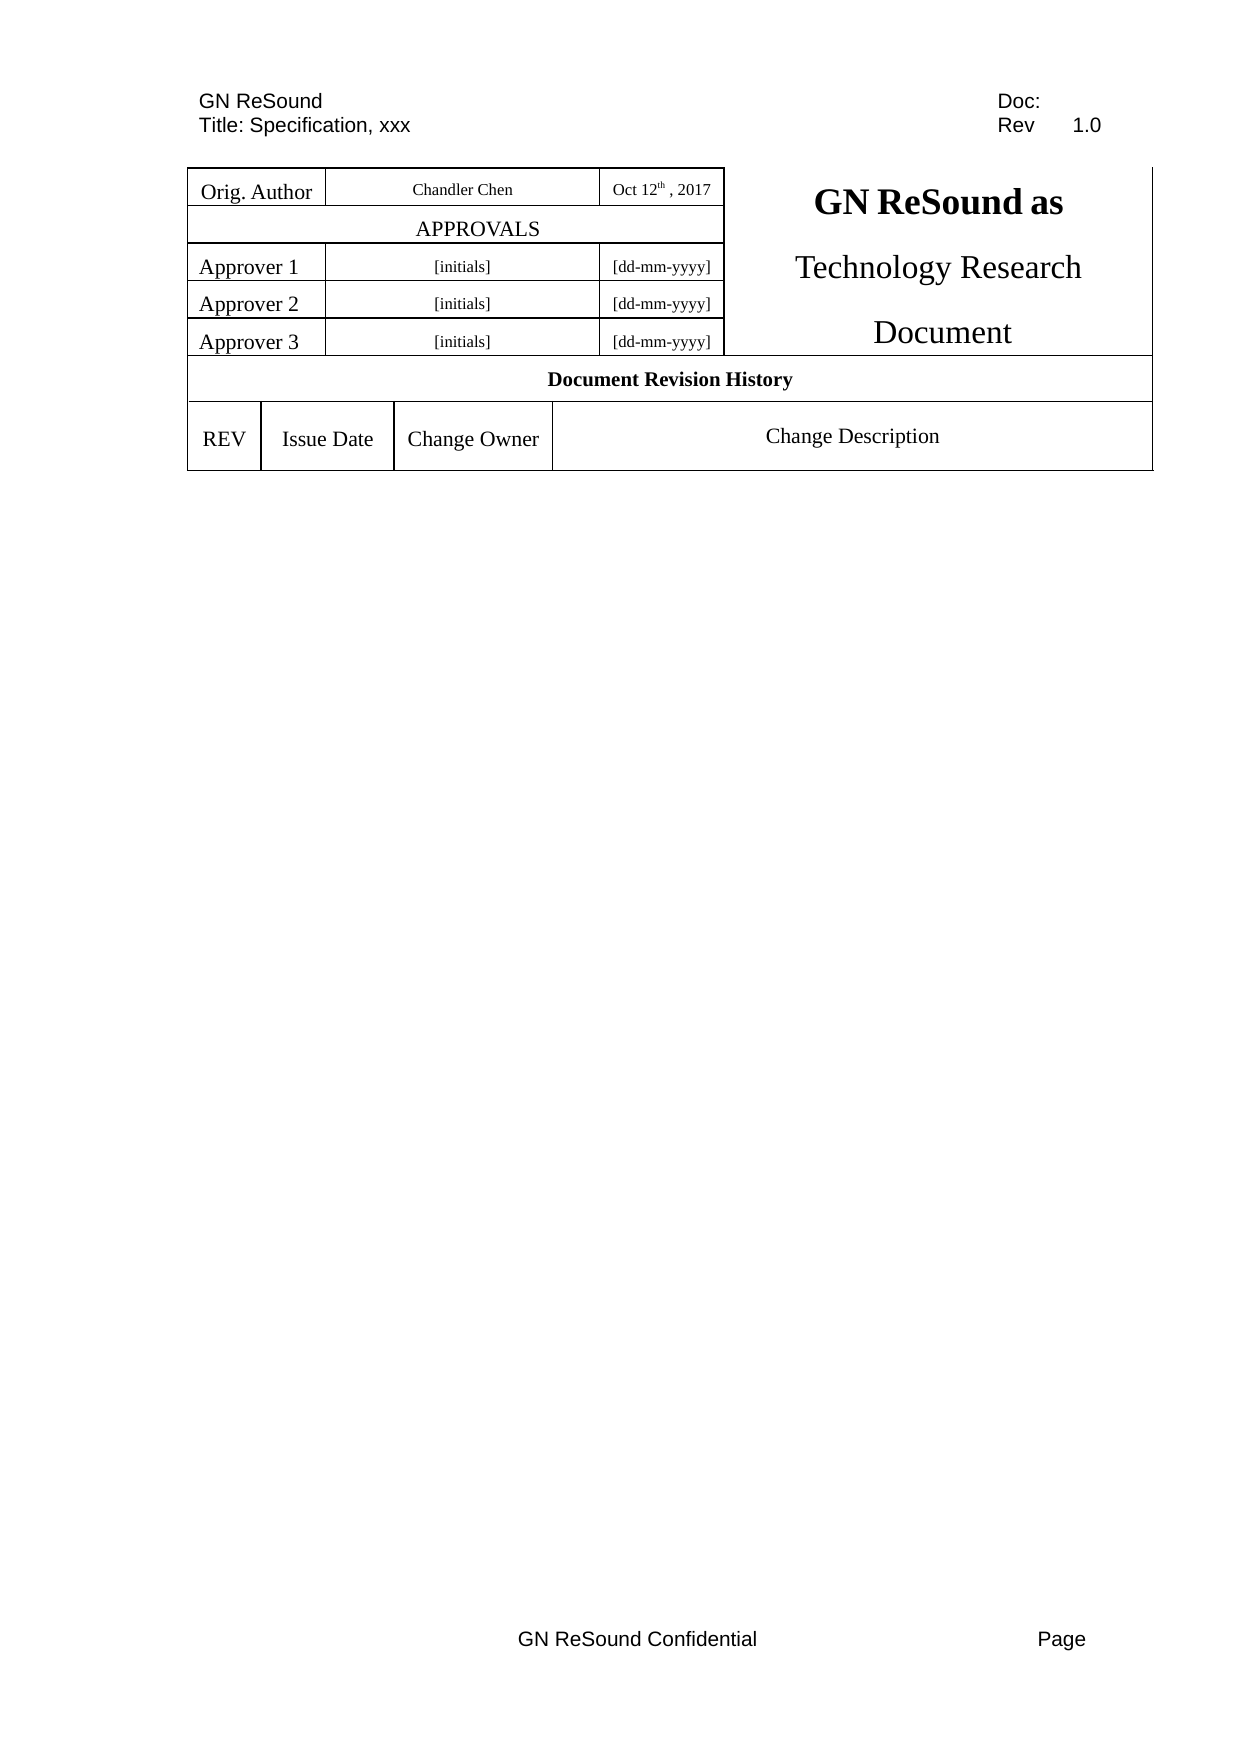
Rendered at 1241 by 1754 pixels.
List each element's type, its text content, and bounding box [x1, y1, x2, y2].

table_cell Change Description [553, 402, 1152, 469]
table_cell Issue Date [262, 402, 393, 469]
table_cell [initials] [326, 281, 599, 317]
table_cell [dd-mm-yyyy] [600, 244, 723, 280]
table_cell Approver 1 [188, 244, 325, 280]
table_cell Approver 2 [188, 281, 325, 317]
table_cell Document Revision History [188, 356, 1152, 401]
table_cell Change Owner [395, 402, 552, 469]
table_cell APPROVALS [188, 206, 723, 242]
table_cell Oct 12th , 2017 [600, 169, 723, 205]
table_cell Approver 3 [188, 319, 325, 355]
table_cell [dd-mm-yyyy] [600, 319, 723, 355]
table_cell Orig. Author [188, 169, 325, 205]
table_cell GN ReSound as Technology Research Document [725, 167, 1152, 355]
table_cell REV [188, 402, 260, 469]
table_cell [dd-mm-yyyy] [600, 281, 723, 317]
table_cell [initials] [326, 244, 599, 280]
table_cell [initials] [326, 319, 599, 355]
table_cell Chandler Chen [326, 169, 599, 205]
